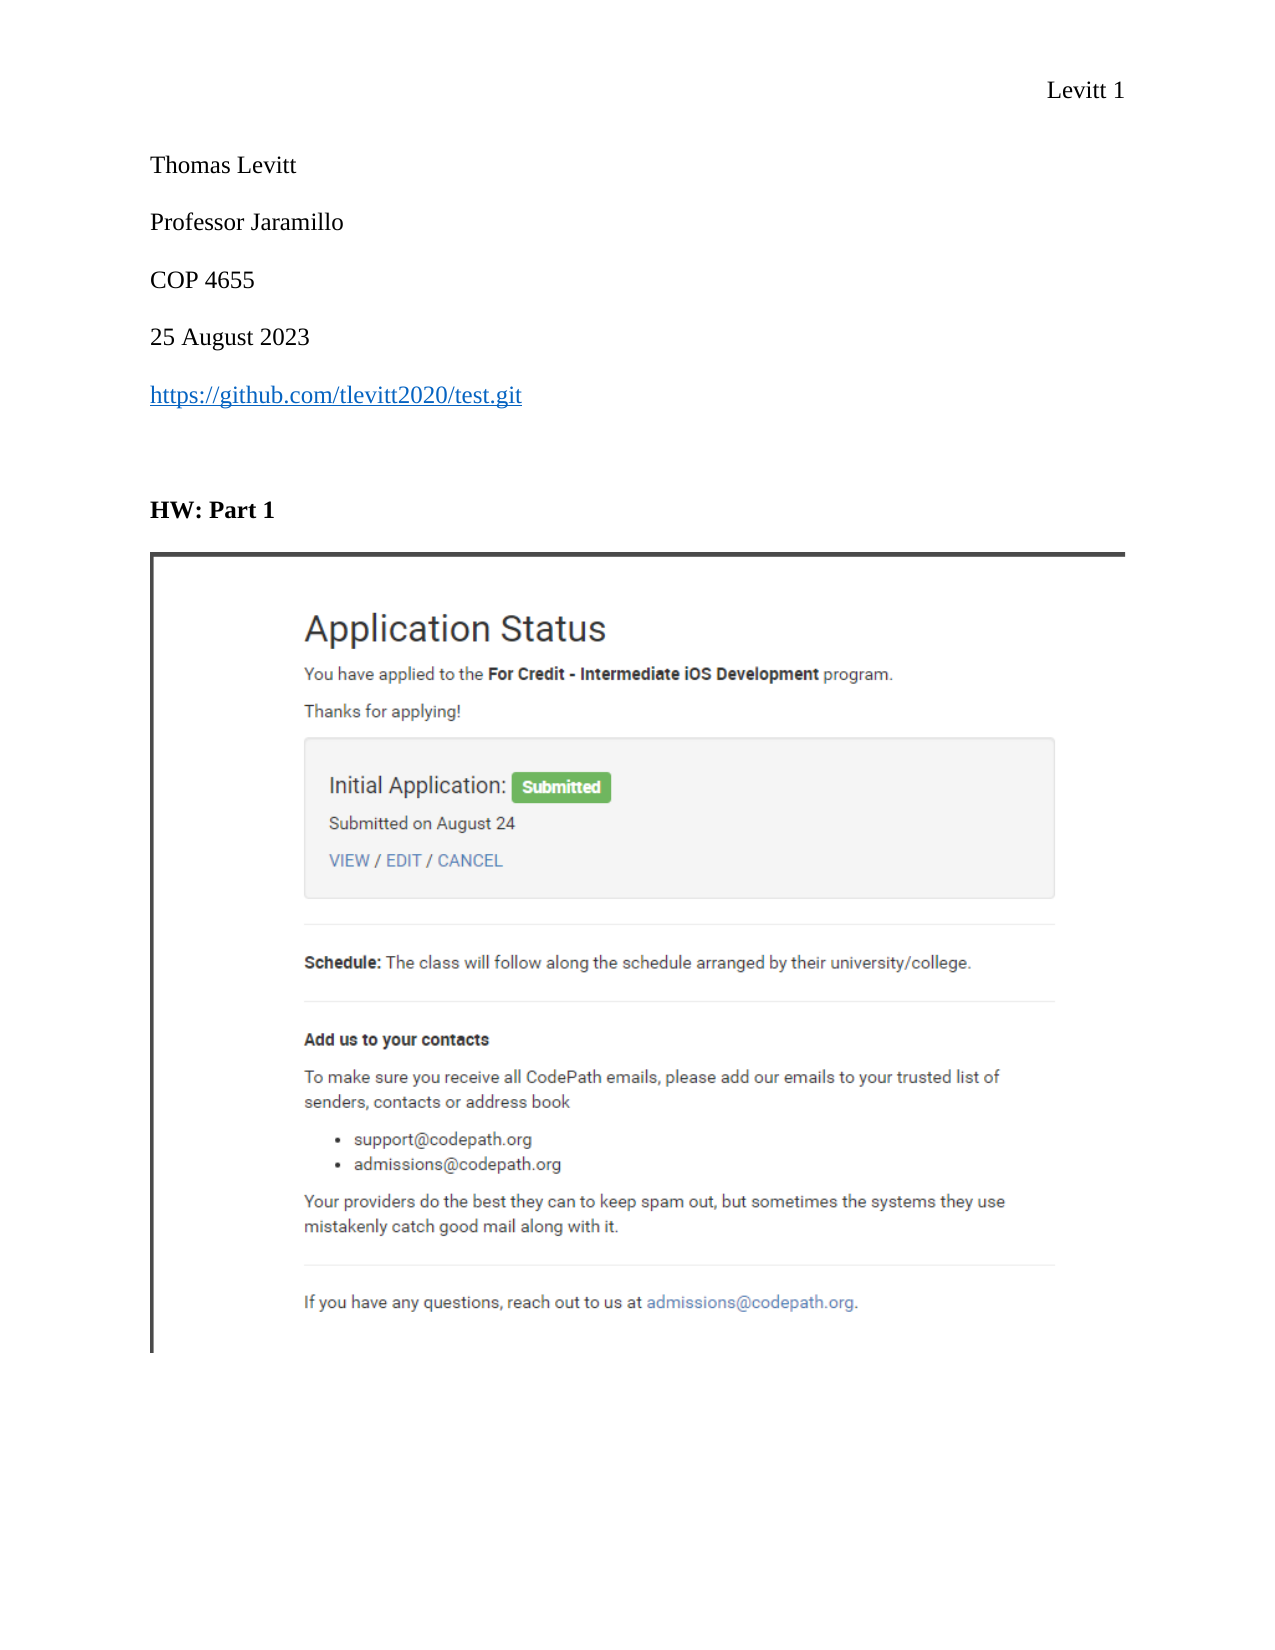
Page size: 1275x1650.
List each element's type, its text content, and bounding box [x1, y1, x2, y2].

text Thomas Levitt [150, 150, 1125, 179]
text COP 4655 [150, 265, 1125, 294]
text HW: Part 1 [150, 495, 1125, 524]
text Professor Jaramillo [150, 207, 1125, 236]
text https://github.com/tlevitt2020/test.git [150, 380, 1125, 409]
picture [150, 552, 1125, 1353]
text 25 August 2023 [150, 322, 1125, 351]
